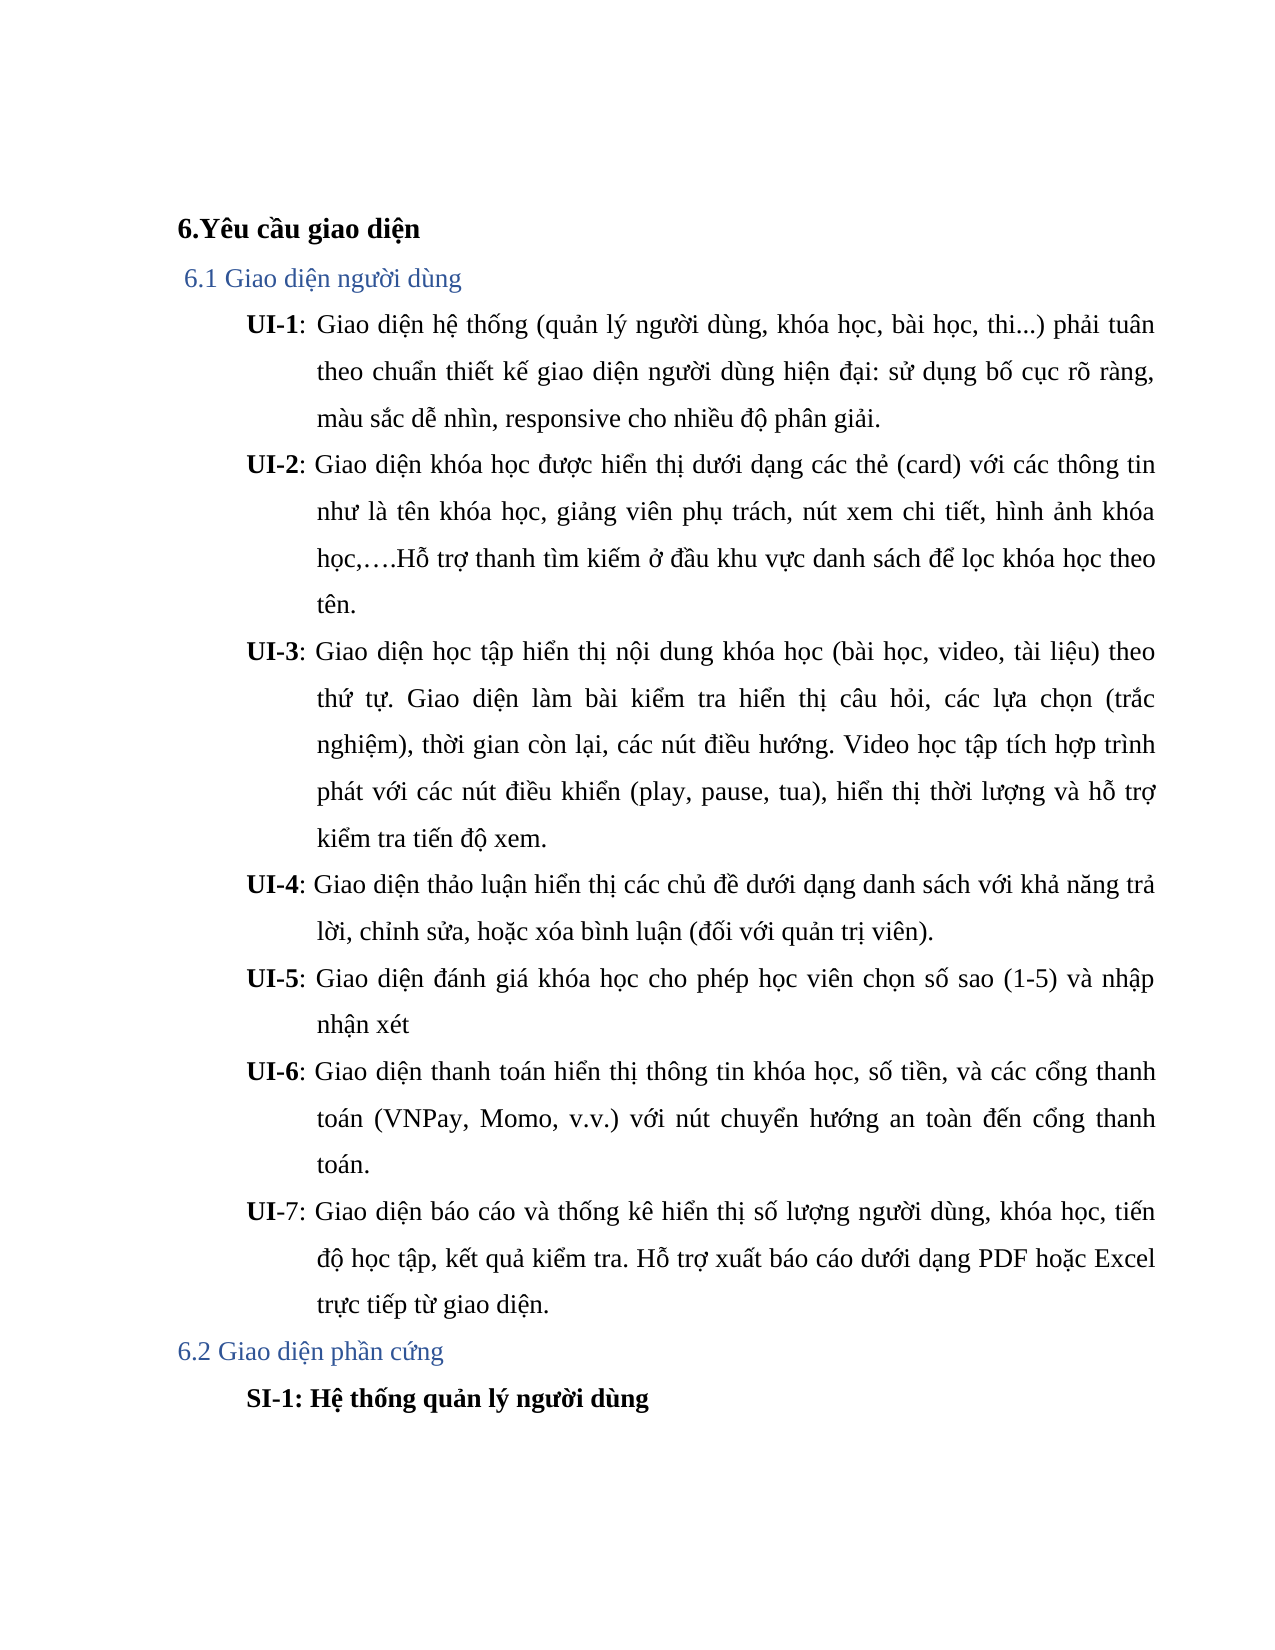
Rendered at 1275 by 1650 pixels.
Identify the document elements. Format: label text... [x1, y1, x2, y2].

text UI-2: Giao diện khóa học được hiển thị dưới dạng các thẻ (card) với các thông tin như là tên khóa học, giảng viên phụ trách, nút xem chi tiết, hình ảnh khóa học,….Hỗ trợ thanh tìm kiếm ở đầu khu vực danh sách để lọc khóa học theo tên. [246, 448, 1157, 619]
subtitle 6.Yêu cầu giao diện [177, 211, 1157, 245]
text UI-3: Giao diện học tập hiển thị nội dung khóa học (bài học, video, tài liệu) theo thứ tự. Giao diện làm bài kiểm tra hiển thị câu hỏi, các lựa chọn (trắc nghiệm), thời gian còn lại, các nút điều hướng. Video học tập tích hợp trình phát với các nút điều khiển (play, pause, tua), hiển thị thời lượng và hỗ trợ kiểm tra tiến độ xem. [246, 635, 1157, 853]
subtitle 6.2 Giao diện phần cứng [177, 1335, 1157, 1366]
subtitle 6.1 Giao diện người dùng [177, 262, 1157, 293]
text UI-5: Giao diện đánh giá khóa học cho phép học viên chọn số sao (1-5) và nhập nhận xét [246, 962, 1157, 1039]
text UI-6: Giao diện thanh toán hiển thị thông tin khóa học, số tiền, và các cổng thanh toán (VNPay, Momo, v.v.) với nút chuyển hướng an toàn đến cổng thanh toán. [246, 1055, 1157, 1179]
text SI-1: Hệ thống quản lý người dùng [246, 1382, 1157, 1413]
text UI-4: Giao diện thảo luận hiển thị các chủ đề dưới dạng danh sách với khả năng trả lời, chỉnh sửa, hoặc xóa bình luận (đối với quản trị viên). [246, 868, 1157, 946]
text UI-1: Giao diện hệ thống (quản lý người dùng, khóa học, bài học, thi...) phải tuân theo chuẩn thiết kế giao diện người dùng hiện đại: sử dụng bố cục rõ ràng, màu sắc dễ nhìn, responsive cho nhiều độ phân giải. [246, 308, 1157, 433]
text UI-7: Giao diện báo cáo và thống kê hiển thị số lượng người dùng, khóa học, tiến độ học tập, kết quả kiểm tra. Hỗ trợ xuất báo cáo dưới dạng PDF hoặc Excel trực tiếp từ giao diện. [246, 1195, 1157, 1319]
